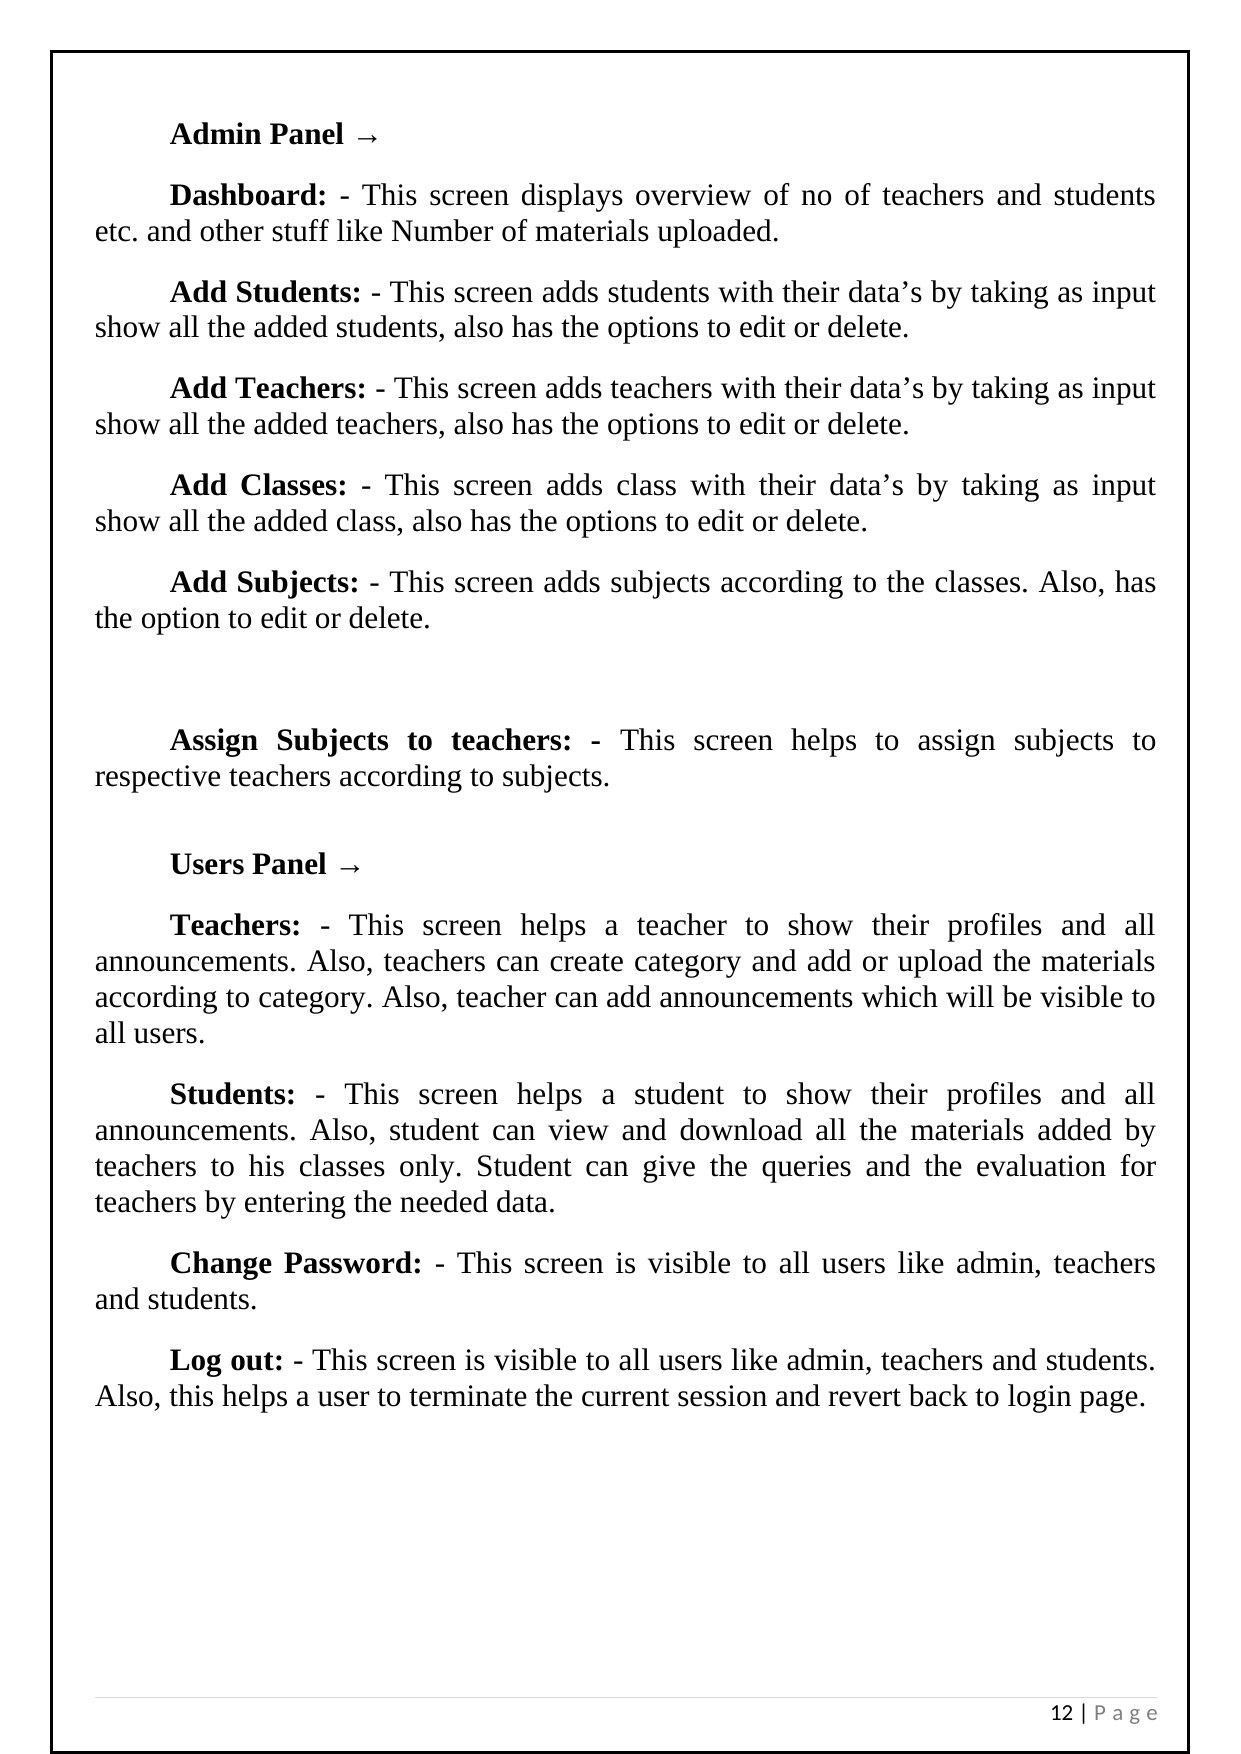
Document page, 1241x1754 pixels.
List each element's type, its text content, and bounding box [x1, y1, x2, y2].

text Students: - This screen helps a student to show their profiles and all announcements. Also, student can view and download all the materials added by teachers to his classes only. Student can give the queries and the evaluation for teachers by entering the needed data. [94, 1075, 1157, 1219]
text Assign Subjects to teachers: - This screen helps to assign subjects to respective teachers according to subjects. [94, 721, 1157, 793]
text Change Password: - This screen is visible to all users like admin, teachers and students. [94, 1244, 1157, 1316]
text Users Panel → [169, 846, 1157, 881]
text Add Students: - This screen adds students with their data’s by taking as input show all the added students, also has the options to edit or delete. [94, 273, 1157, 345]
text Teachers: - This screen helps a teacher to show their profiles and all announcements. Also, teachers can create category and add or upload the materials according to category. Also, teacher can add announcements which will be visible to all users. [94, 906, 1157, 1050]
text Dashboard: - This screen displays overview of no of teachers and students etc. and other stuff like Number of materials uploaded. [94, 176, 1157, 248]
text Log out: - This screen is visible to all users like admin, teachers and students. Also, this helps a user to terminate the current session and revert back to login page. [94, 1341, 1157, 1413]
text Admin Panel → [169, 115, 1157, 151]
text Add Subjects: - This screen adds subjects according to the classes. Also, has the option to edit or delete. [94, 563, 1157, 635]
text Add Classes: - This screen adds class with their data’s by taking as input show all the added class, also has the options to edit or delete. [94, 467, 1157, 538]
text Add Teachers: - This screen adds teachers with their data’s by taking as input show all the added teachers, also has the options to edit or delete. [94, 370, 1157, 442]
